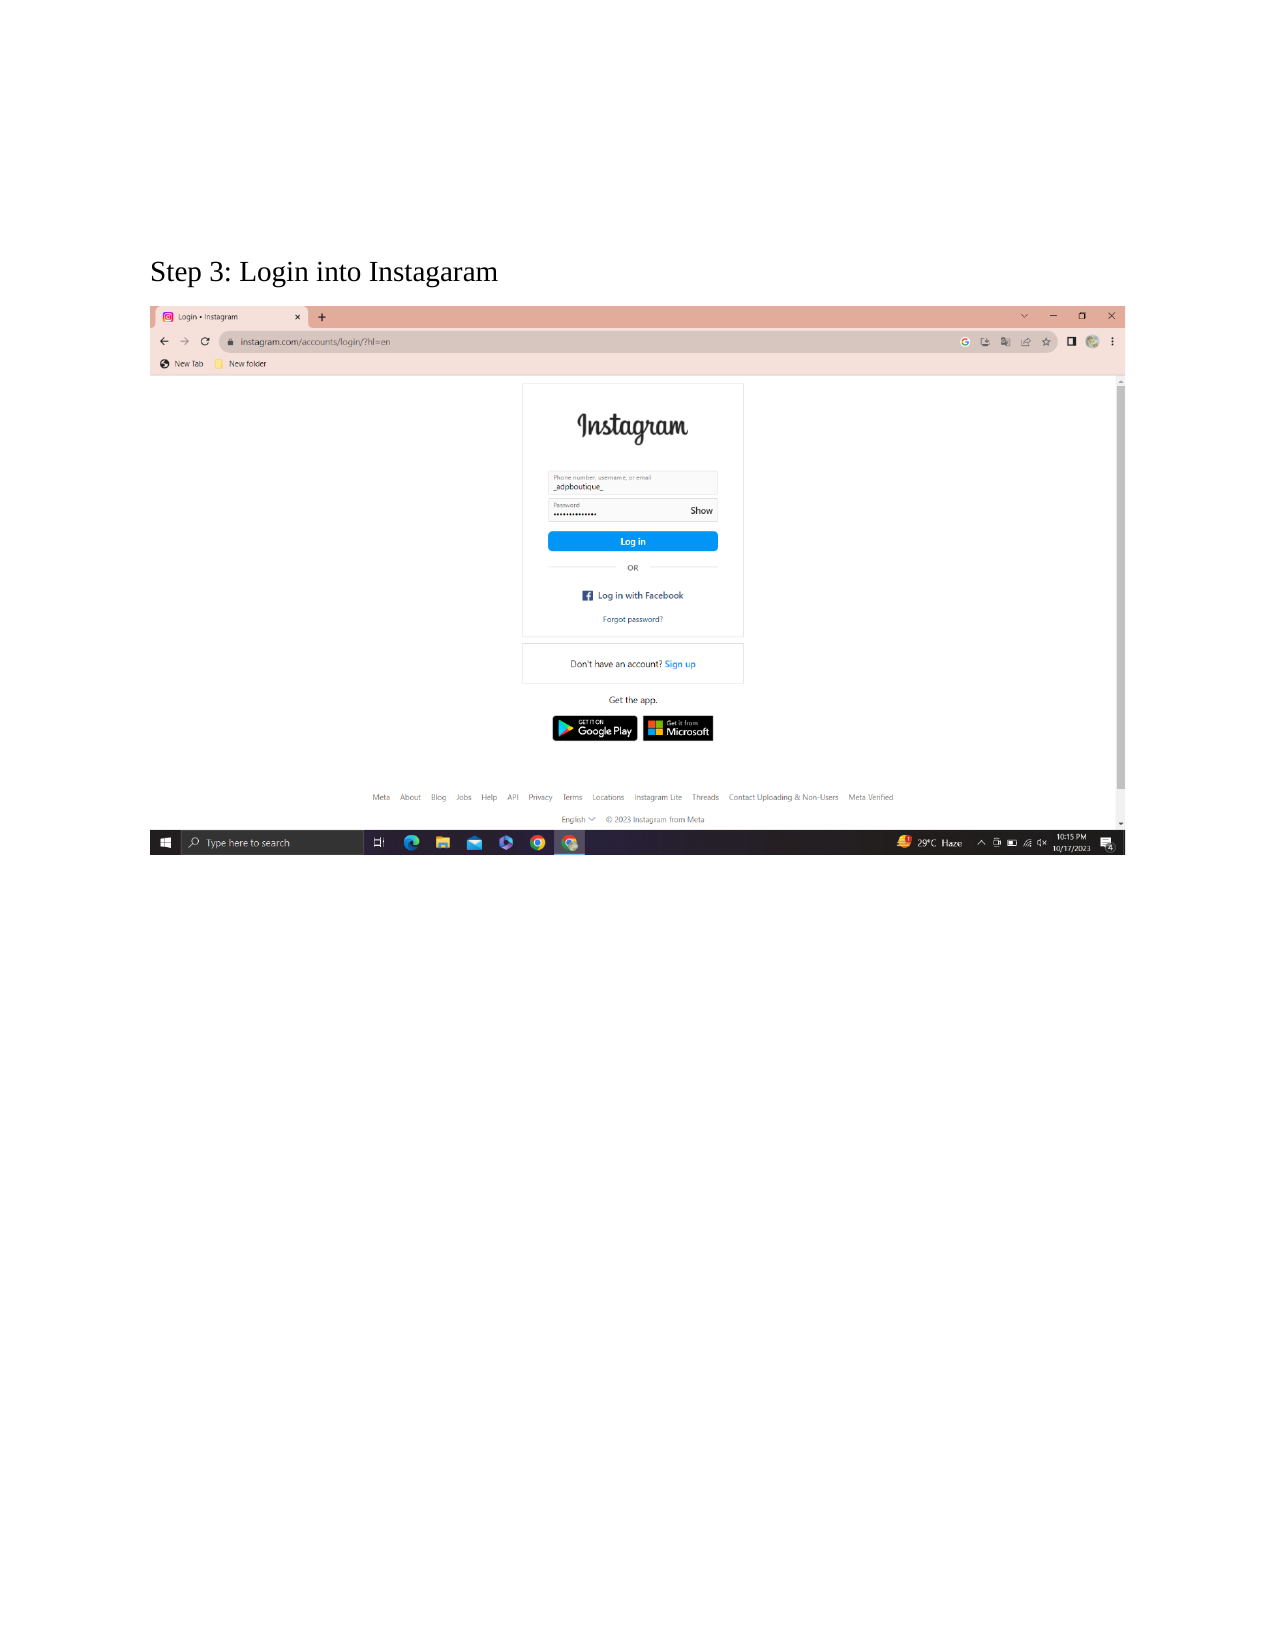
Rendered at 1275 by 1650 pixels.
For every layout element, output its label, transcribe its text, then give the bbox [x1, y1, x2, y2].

picture [150, 306, 1125, 855]
text Step 3: Login into Instagaram [150, 254, 1125, 288]
